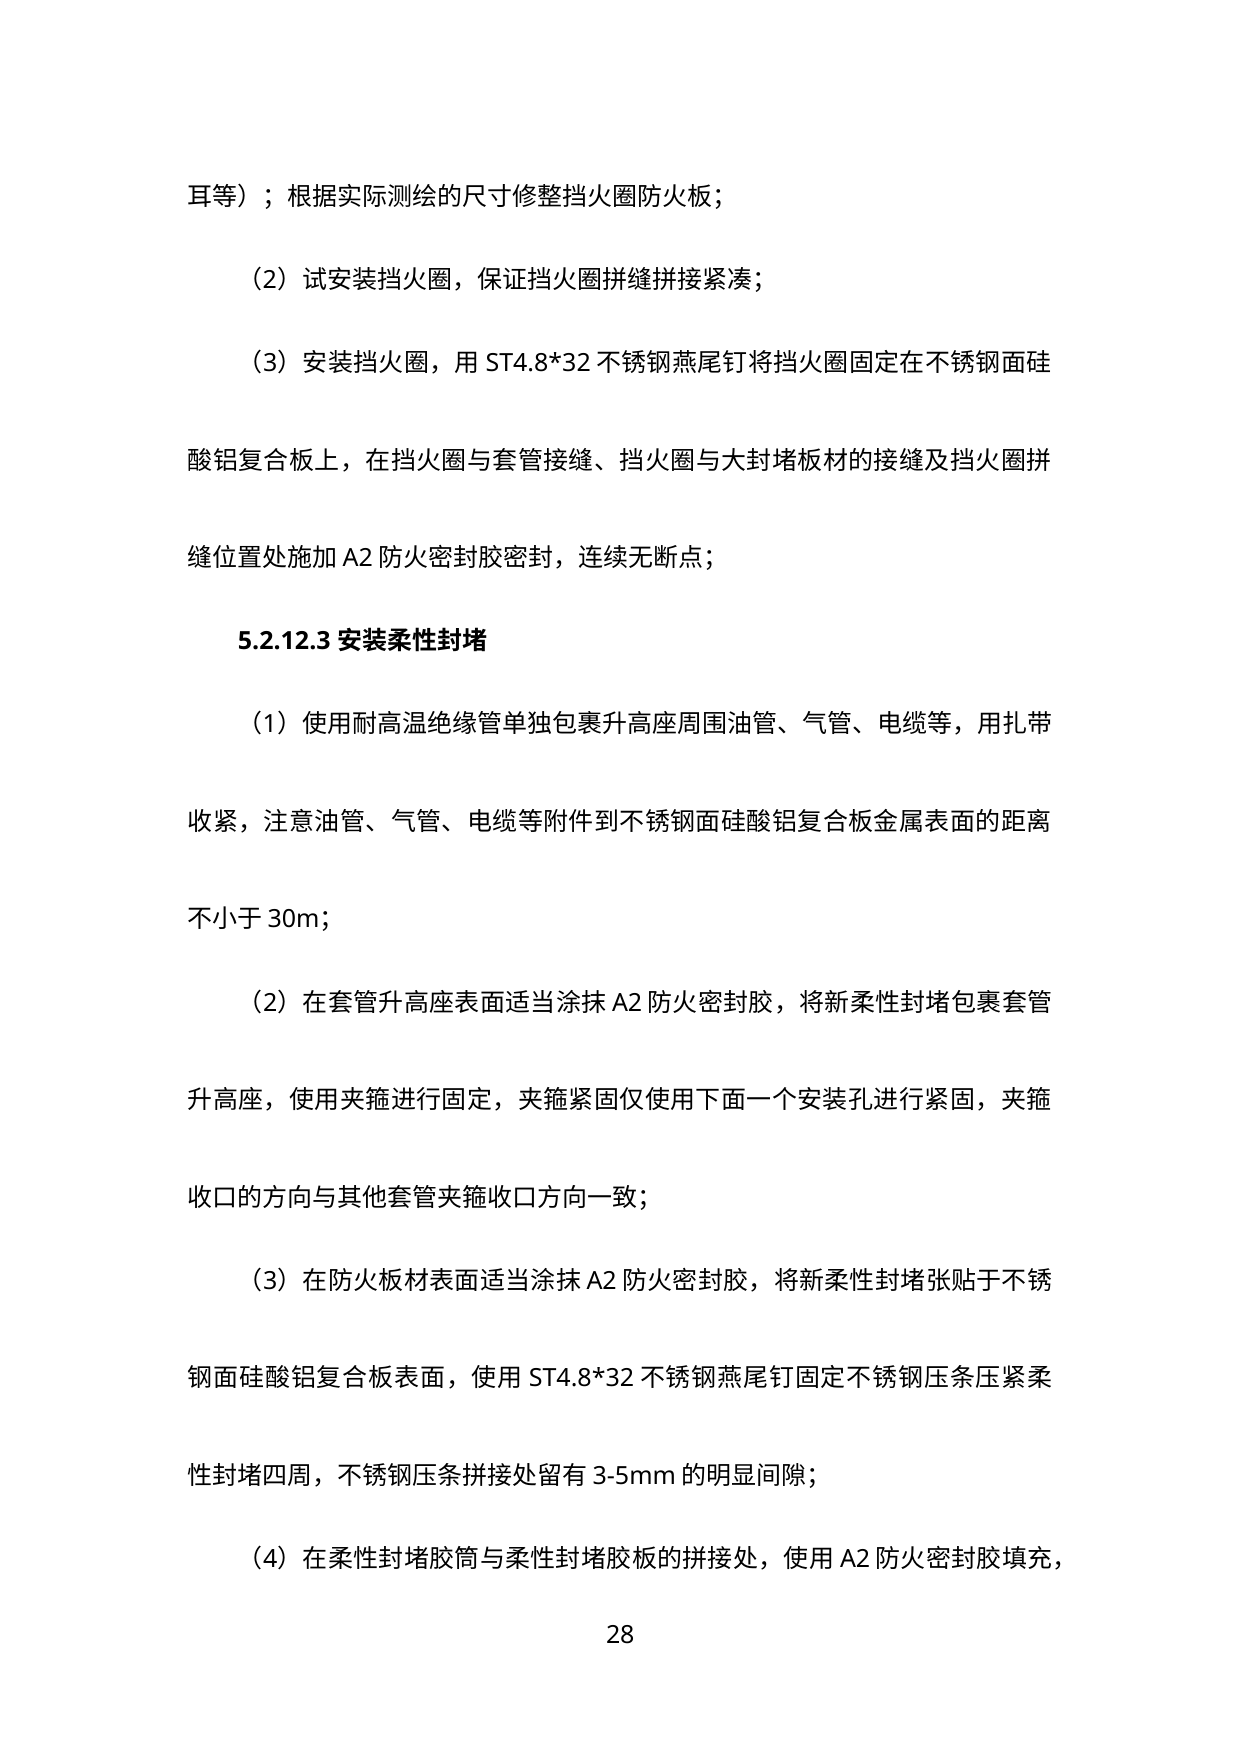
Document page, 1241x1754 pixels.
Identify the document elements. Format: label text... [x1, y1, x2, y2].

text （1）使用耐高温绝缘管单独包裹升高座周围油管、气管、电缆等，用扎带收紧，注意油管、气管、电缆等附件到不锈钢面硅酸铝复合板金属表面的距离不小于30m； [187, 689, 1053, 949]
text （3）安装挡火圈，用ST4.8*32不锈钢燕尾钉将挡火圈固定在不锈钢面硅酸铝复合板上，在挡火圈与套管接缝、挡火圈与大封堵板材的接缝及挡火圈拼缝位置处施加A2防火密封胶密封，连续无断点； [187, 328, 1053, 588]
text 5.2.12.3 安装柔性封堵 [187, 606, 1053, 671]
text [187, 1524, 1053, 1589]
text （2）在套管升高座表面适当涂抹A2防火密封胶，将新柔性封堵包裹套管升高座，使用夹箍进行固定，夹箍紧固仅使用下面一个安装孔进行紧固，夹箍收口的方向与其他套管夹箍收口方向一致； [187, 968, 1053, 1228]
text （2）试安装挡火圈，保证挡火圈拼缝拼接紧凑； [187, 245, 1053, 310]
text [187, 162, 1053, 227]
text （3）在防火板材表面适当涂抹A2防火密封胶，将新柔性封堵张贴于不锈钢面硅酸铝复合板表面，使用ST4.8*32不锈钢燕尾钉固定不锈钢压条压紧柔性封堵四周，不锈钢压条拼接处留有3-5mm的明显间隙； [187, 1246, 1053, 1506]
